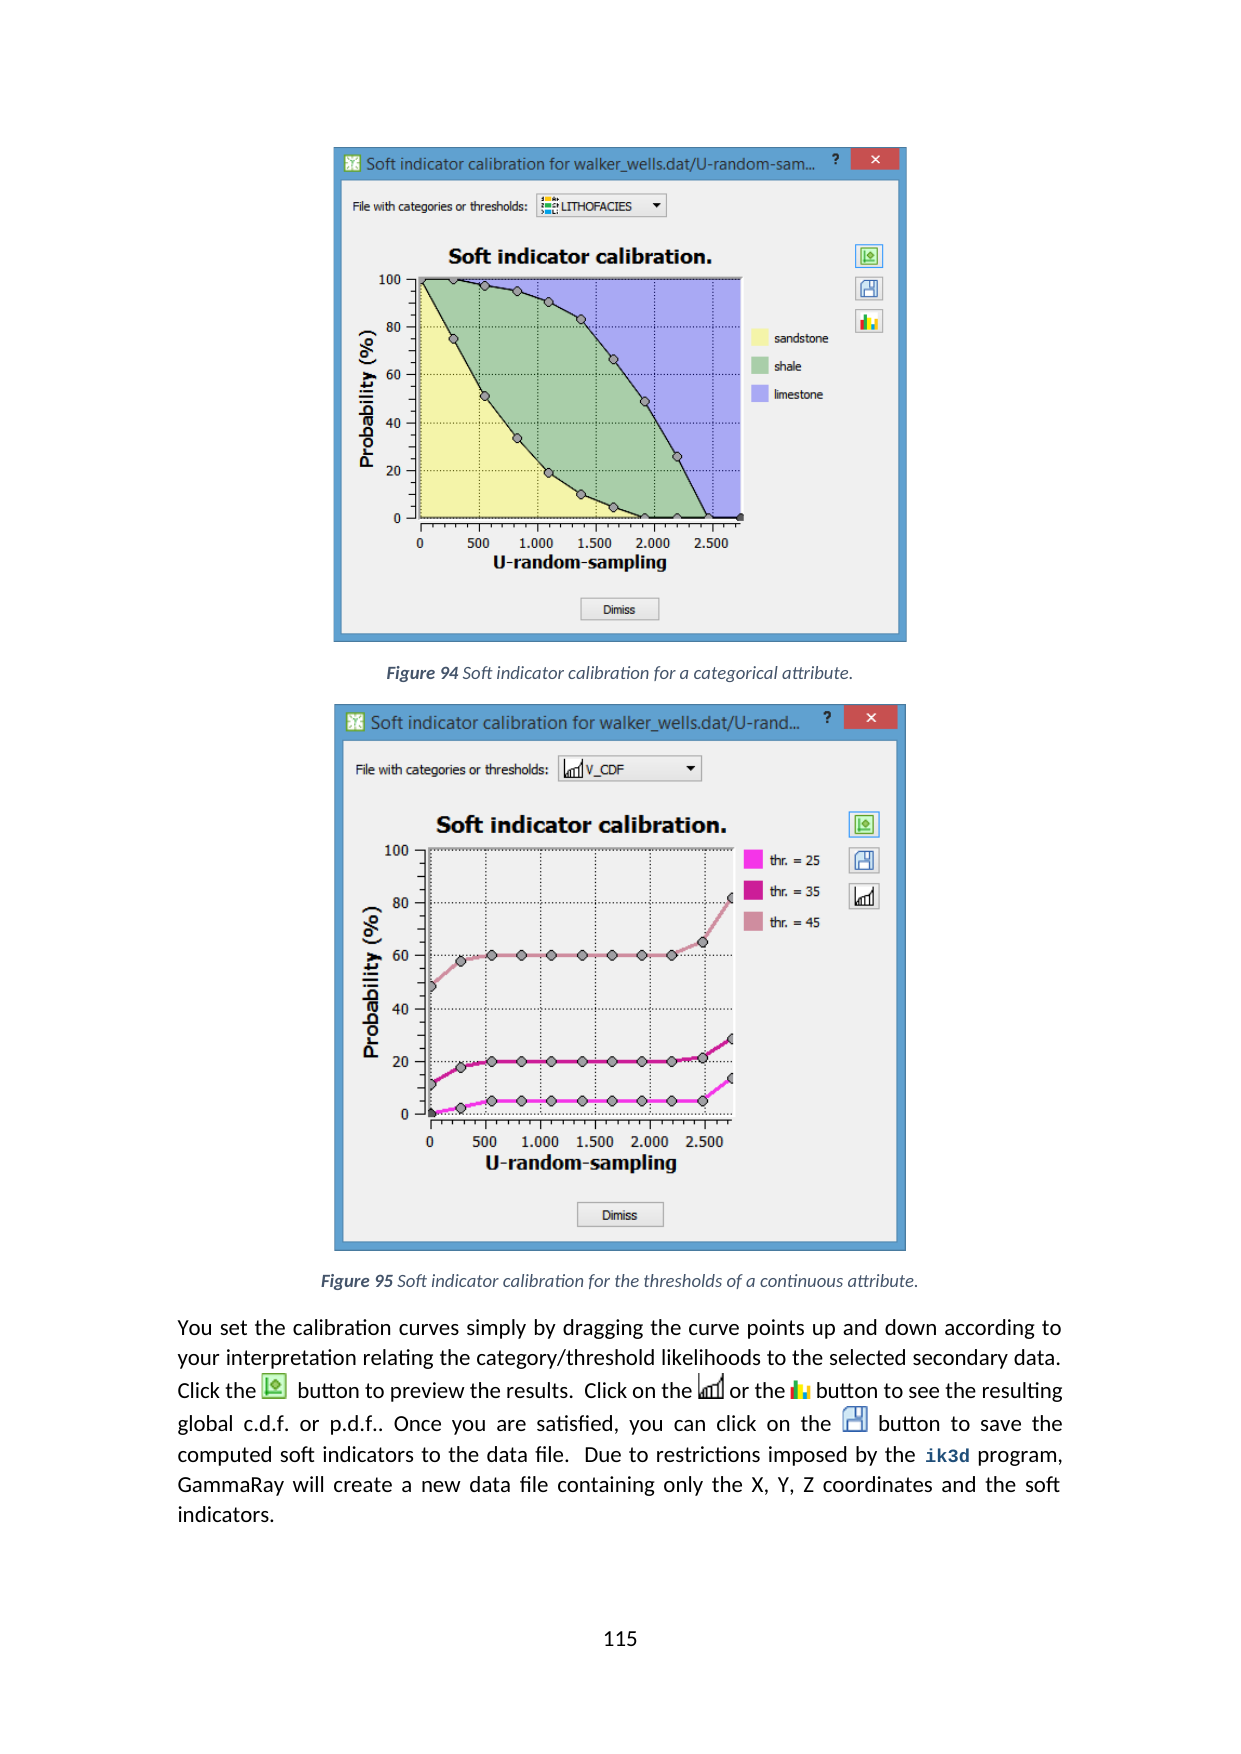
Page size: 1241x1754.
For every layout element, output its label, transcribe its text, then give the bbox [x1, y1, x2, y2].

picture [842, 1406, 868, 1432]
text You set the calibration curves simply by dragging the curve points up and down according to your interpretation relating the category/threshold likelihoods to the selected secondary data. Click the button to preview the results. Click on the or the button to see the resulting global c.d.f. or p.d.f.. Once you are satisfied, you can click on the button to save the computed soft indicators to the data file. Due to restrictions imposed by the ik3d program, GammaRay will create a new data file containing only the X, Y, Z coordinates and the soft indicators. [177, 1313, 1063, 1528]
picture [698, 1373, 724, 1399]
text Figure 95 Soft indicator calibration for the thresholds of a continuous attribute. [177, 1269, 1063, 1292]
picture [790, 1378, 811, 1399]
picture [334, 704, 906, 1251]
picture [333, 147, 907, 642]
picture [261, 1373, 287, 1399]
text Figure 94 Soft indicator calibration for a categorical attribute. [177, 661, 1063, 684]
